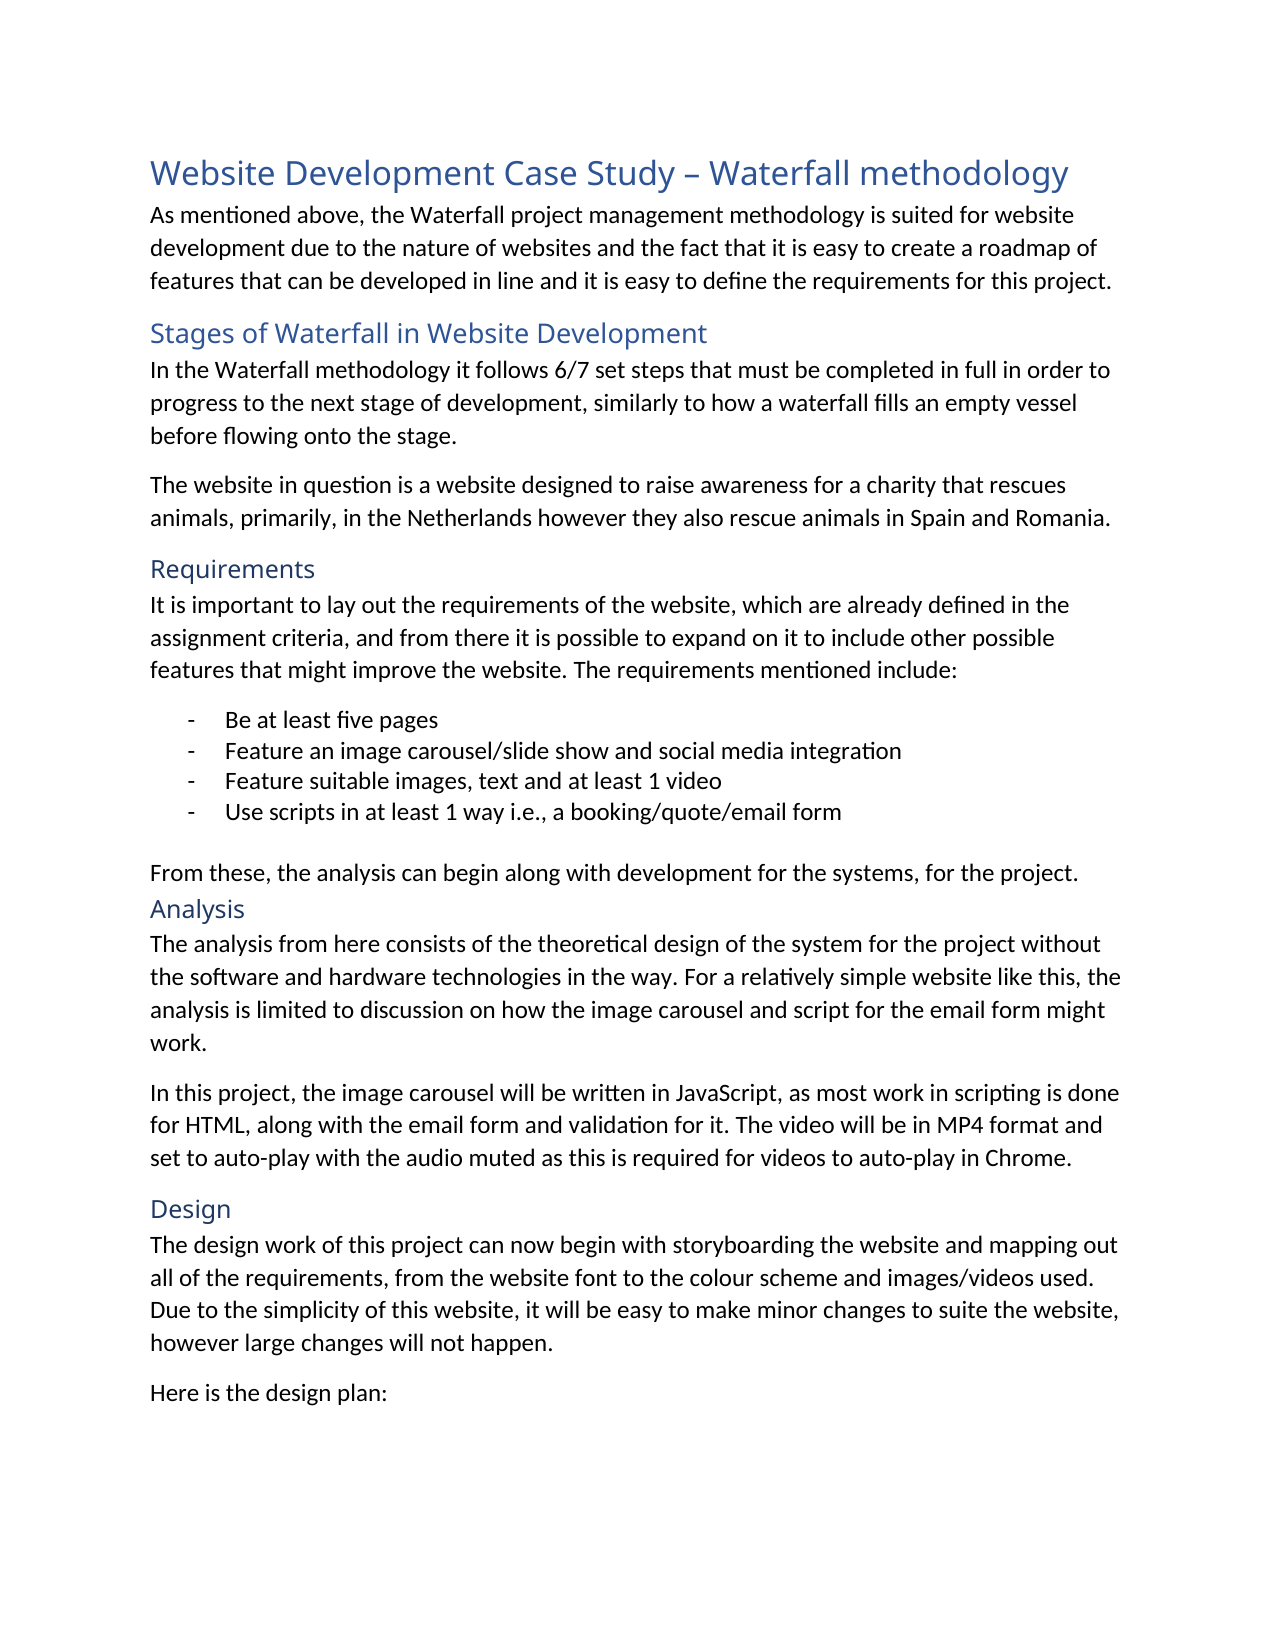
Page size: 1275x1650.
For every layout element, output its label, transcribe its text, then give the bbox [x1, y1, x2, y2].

text Here is the design plan: [150, 1377, 1125, 1408]
text The analysis from here consists of the theoretical design of the system for the project without the software and hardware technologies in the way. For a relatively simple website like this, the analysis is limited to discussion on how the image carousel and script for the email form might work. [150, 928, 1125, 1058]
subtitle Requirements [150, 552, 1125, 586]
text In this project, the image carousel will be written in JavaScript, as most work in scripting is done for HTML, along with the email form and validation for it. The video will be in MP4 format and set to auto-play with the audio muted as this is required for videos to auto-play in Chrome. [150, 1077, 1125, 1173]
subtitle Website Development Case Study – Waterfall methodology [150, 150, 1125, 195]
subtitle Analysis [150, 892, 1125, 926]
text The design work of this project can now begin with storyboarding the website and mapping out all of the requirements, from the website font to the colour scheme and images/videos used. Due to the simplicity of this website, it will be easy to make minor changes to suite the website, however large changes will not happen. [150, 1229, 1125, 1358]
text From these, the analysis can begin along with development for the systems, for the project. [150, 857, 1125, 887]
list Feature suitable images, text and at least 1 video [187, 765, 1125, 796]
list Feature an image carousel/slide show and social media integration [187, 735, 1125, 765]
text The website in question is a website designed to raise awareness for a charity that rescues animals, primarily, in the Netherlands however they also rescue animals in Spain and Romania. [150, 469, 1125, 533]
text In the Waterfall methodology it follows 6/7 set steps that must be completed in full in order to progress to the next stage of development, similarly to how a waterfall fills an empty vessel before flowing onto the stage. [150, 354, 1125, 451]
subtitle Design [150, 1192, 1125, 1226]
text It is important to lay out the requirements of the website, which are already defined in the assignment criteria, and from there it is possible to expand on it to include other possible features that might improve the website. The requirements mentioned include: [150, 589, 1125, 685]
list Use scripts in at least 1 way i.e., a booking/quote/email form [187, 796, 1125, 826]
list Be at least five pages [187, 704, 1125, 735]
subtitle Stages of Waterfall in Website Development [150, 314, 1125, 351]
text As mentioned above, the Waterfall project management methodology is suited for website development due to the nature of websites and the fact that it is easy to create a roadmap of features that can be developed in line and it is easy to define the requirements for this project. [150, 199, 1125, 295]
